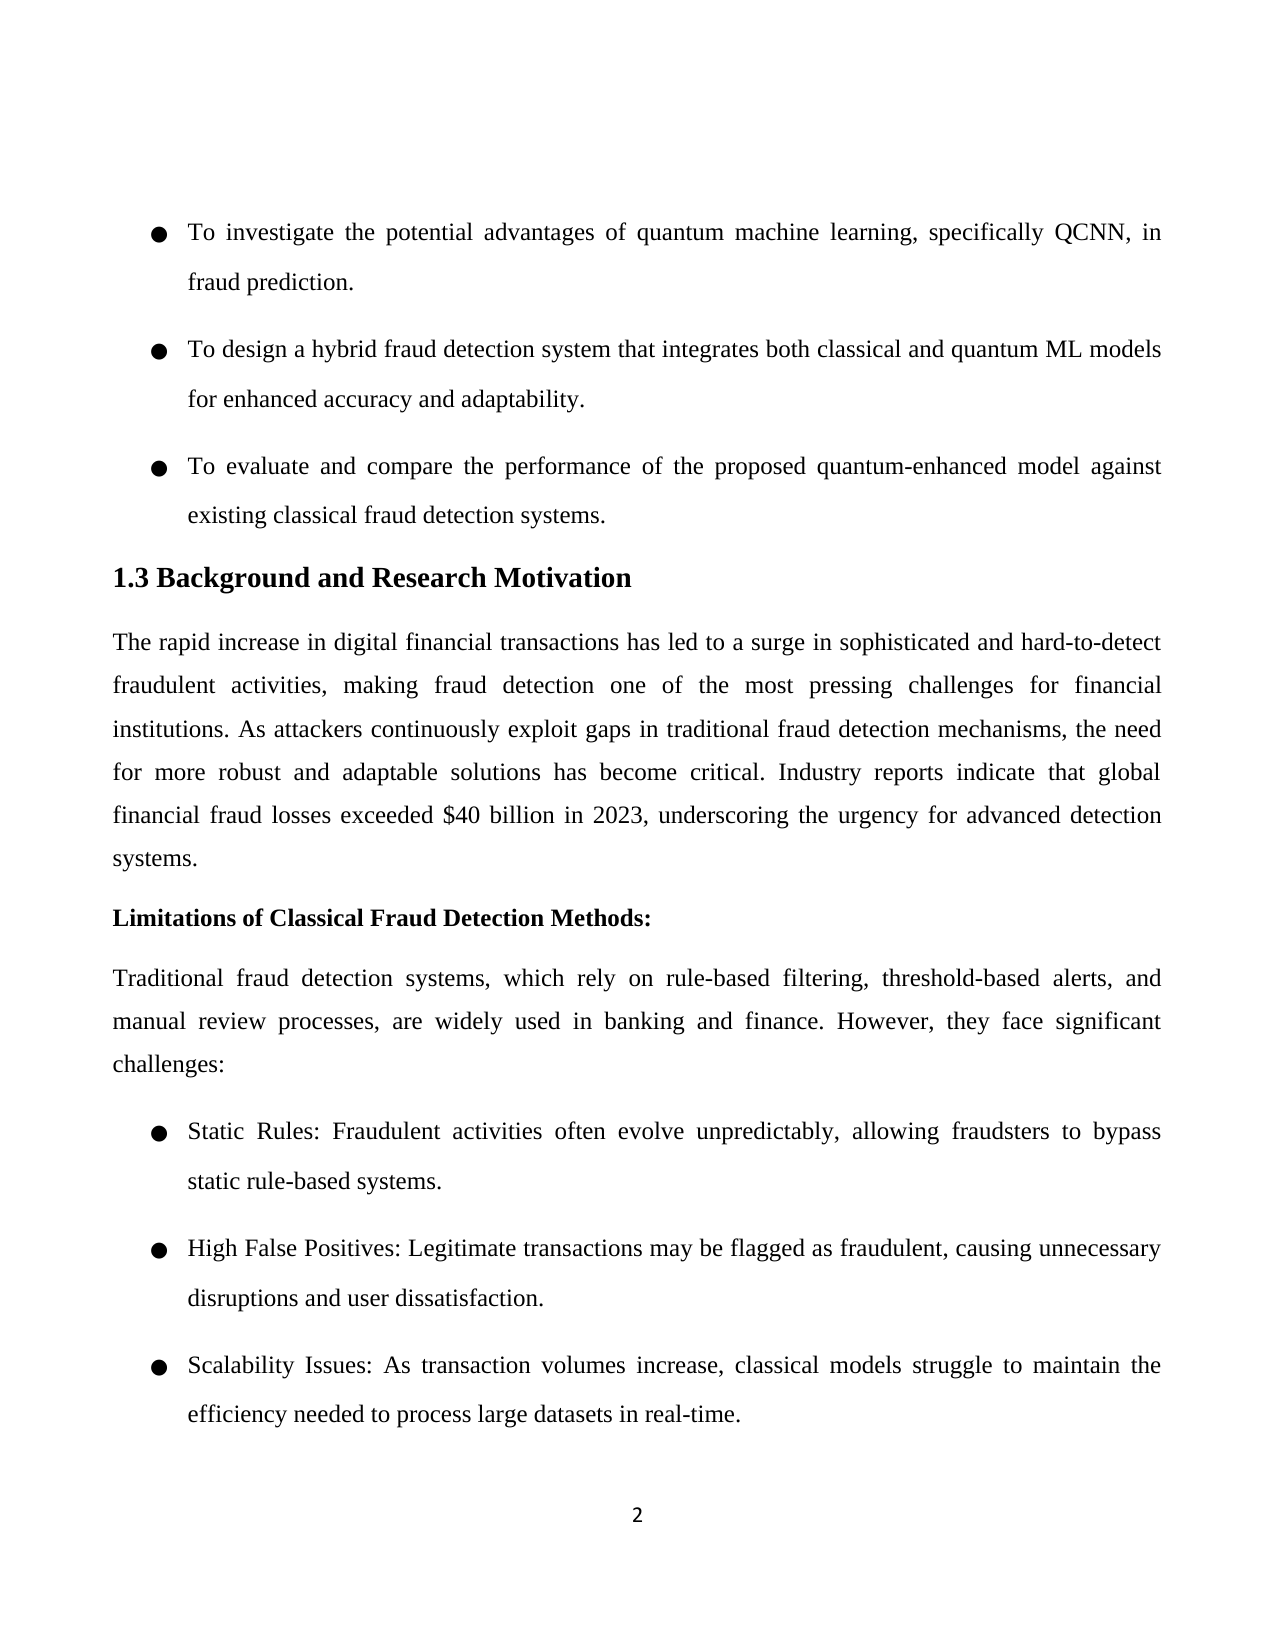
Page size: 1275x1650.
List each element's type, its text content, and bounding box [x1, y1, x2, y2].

list To design a hybrid fraud detection system that integrates both classical and quantum ML models for enhanced accuracy and adaptability. [150, 327, 1162, 412]
list Static Rules: Fraudulent activities often evolve unpredictably, allowing fraudsters to bypass static rule-based systems. [150, 1109, 1162, 1194]
list Scalability Issues: As transaction volumes increase, classical models struggle to maintain the efficiency needed to process large datasets in real-time. [150, 1342, 1162, 1428]
list To investigate the potential advantages of quantum machine learning, specifically QCNN, in fraud prediction. [150, 210, 1162, 296]
text Traditional fraud detection systems, which rely on rule-based filtering, threshold-based alerts, and manual review processes, are widely used in banking and finance. However, they face significant challenges: [112, 963, 1162, 1078]
text The rapid increase in digital financial transactions has led to a surge in sophisticated and hard-to-detect fraudulent activities, making fraud detection one of the most pressing challenges for financial institutions. As attackers continuously exploit gaps in traditional fraud detection mechanisms, the need for more robust and adaptable solutions has become critical. Industry reports indicate that global financial fraud losses exceeded $40 billion in 2023, underscoring the urgency for advanced detection systems. [112, 627, 1162, 872]
text Limitations of Classical Fraud Detection Methods: [112, 903, 1162, 932]
list To evaluate and compare the performance of the proposed quantum-enhanced model against existing classical fraud detection systems. [150, 443, 1162, 529]
list High False Positives: Legitimate transactions may be flagged as fraudulent, causing unnecessary disruptions and user dissatisfaction. [150, 1226, 1162, 1311]
text 1.3 Background and Research Motivation [112, 560, 1162, 594]
